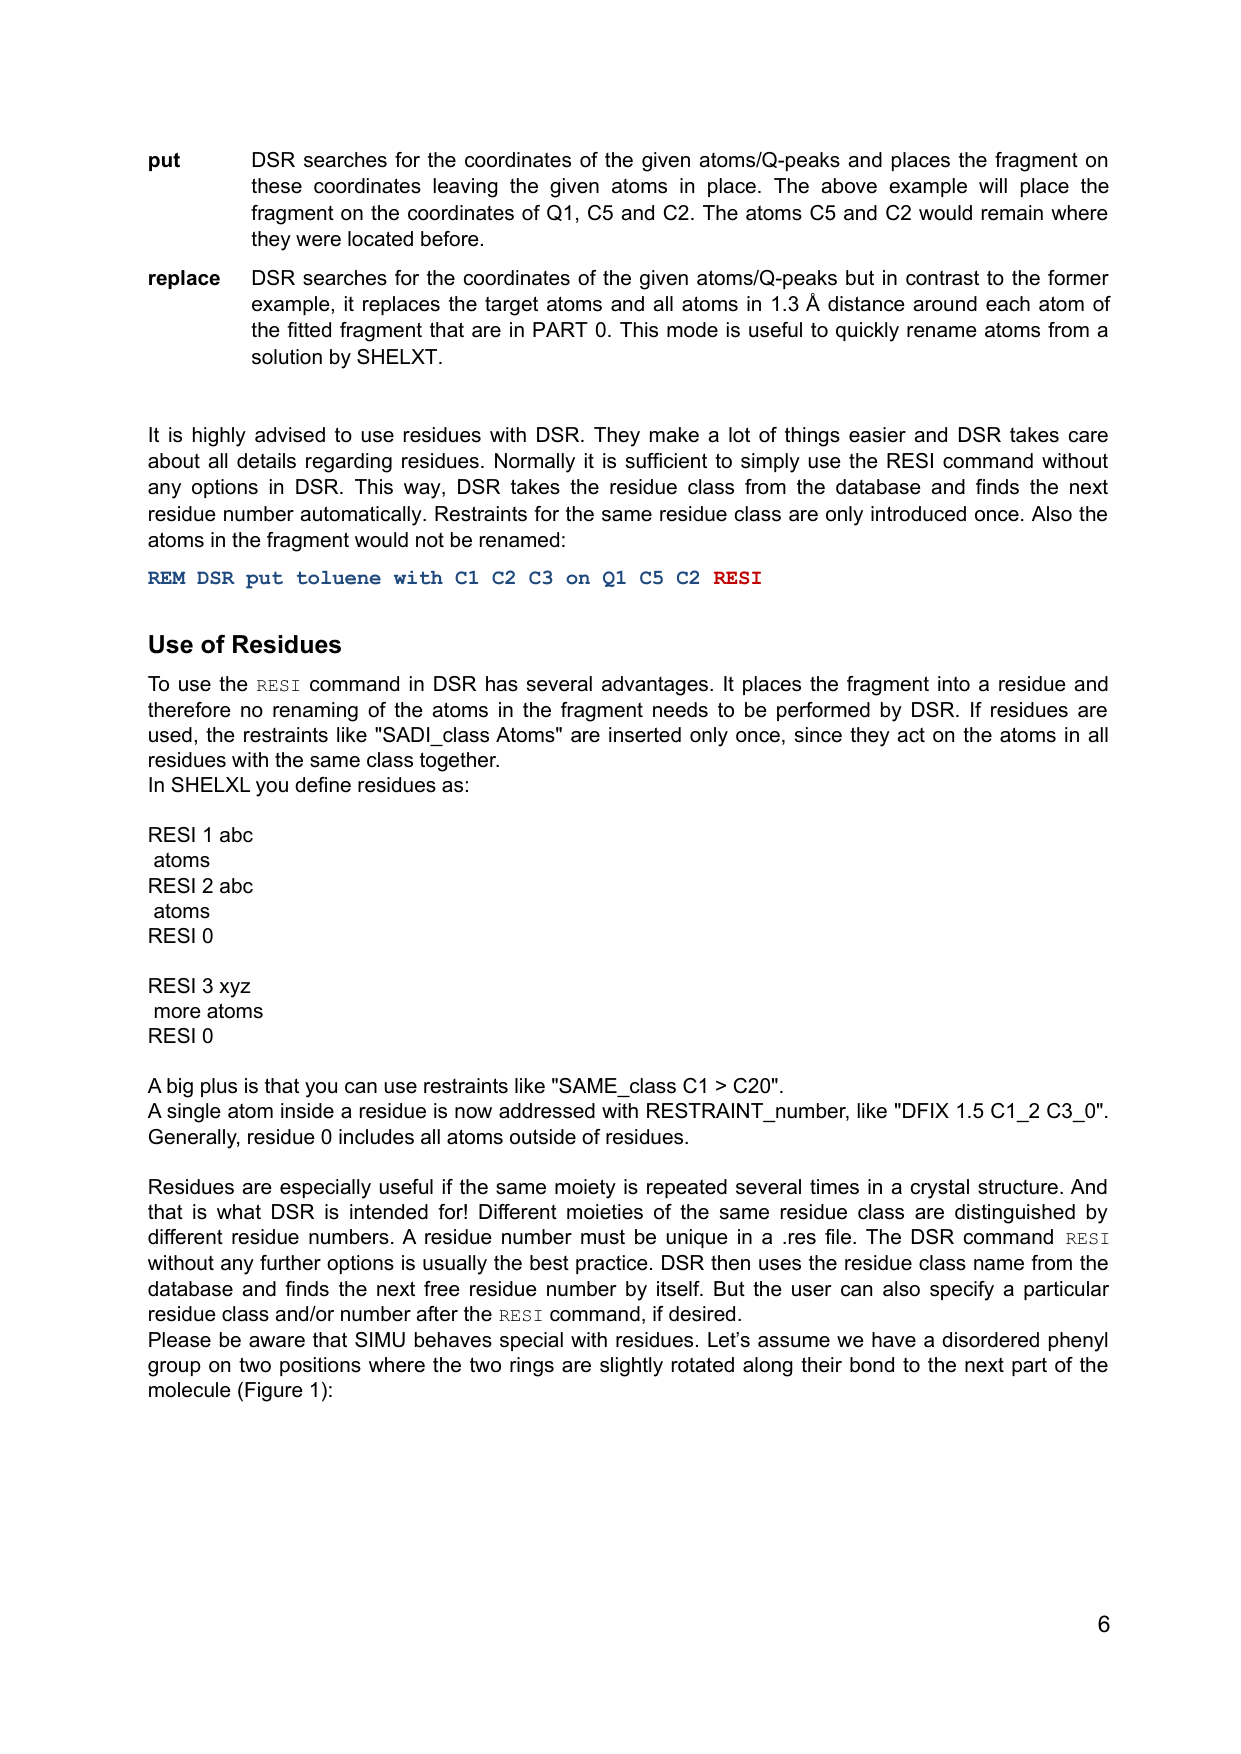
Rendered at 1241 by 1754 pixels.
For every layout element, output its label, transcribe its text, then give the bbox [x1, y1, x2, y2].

text REM DSR put toluene with C1 C2 C3 on Q1 C5 C2 RESI [148, 567, 1110, 590]
text Use of Residues [148, 630, 1110, 659]
text In SHELXL you define residues as: [148, 773, 1110, 797]
text It is highly advised to use residues with DSR. They make a lot of things easier and DSR takes care about all details regarding residues. Normally it is sufficient to simply use the RESI command without any options in DSR. This way, DSR takes the residue class from the database and finds the next residue number automatically. Restraints for the same residue class are only introduced once. Also the atoms in the fragment would not be renamed: [148, 422, 1110, 552]
text replace DSR searches for the coordinates of the given atoms/Q-peaks but in contrast to the former example, it replaces the target atoms and all atoms in 1.3 Å distance around each atom of the fitted fragment that are in PART 0. This mode is useful to quickly rename atoms from a solution by SHELXT. [148, 266, 1110, 369]
text Residues are especially useful if the same moiety is repeated several times in a crystal structure. And that is what DSR is intended for! Different moieties of the same residue class are distinguished by different residue numbers. A residue number must be unique in a .res file. The DSR command RESI without any further options is usually the best practice. DSR then uses the residue class name from the database and finds the next free residue number by itself. But the user can also specify a particular residue class and/or number after the RESI command, if desired. [148, 1175, 1110, 1327]
text put DSR searches for the coordinates of the given atoms/Q-peaks and places the fragment on these coordinates leaving the given atoms in place. The above example will place the fragment on the coordinates of Q1, C5 and C2. The atoms C5 and C2 would remain where they were located before. [148, 148, 1110, 251]
text RESI 1 abc atoms RESI 2 abc atoms RESI 0 RESI 3 xyz more atoms RESI 0 A big plus is that you can use restraints like "SAME_class C1 > C20". A single atom inside a residue is now addressed with RESTRAINT_number, like "DFIX 1.5 C1_2 C3_0". Generally, residue 0 includes all atoms outside of residues. [148, 823, 1110, 1148]
text To use the RESI command in DSR has several advantages. It places the fragment into a residue and therefore no renaming of the atoms in the fragment needs to be performed by DSR. If residues are used, the restraints like "SADI_class Atoms" are inserted only once, since they act on the atoms in all residues with the same class together. [148, 671, 1110, 772]
text Please be aware that SIMU behaves special with residues. Let’s assume we have a disordered phenyl group on two positions where the two rings are slightly rotated along their bond to the next part of the molecule (Figure 1): [148, 1328, 1110, 1402]
